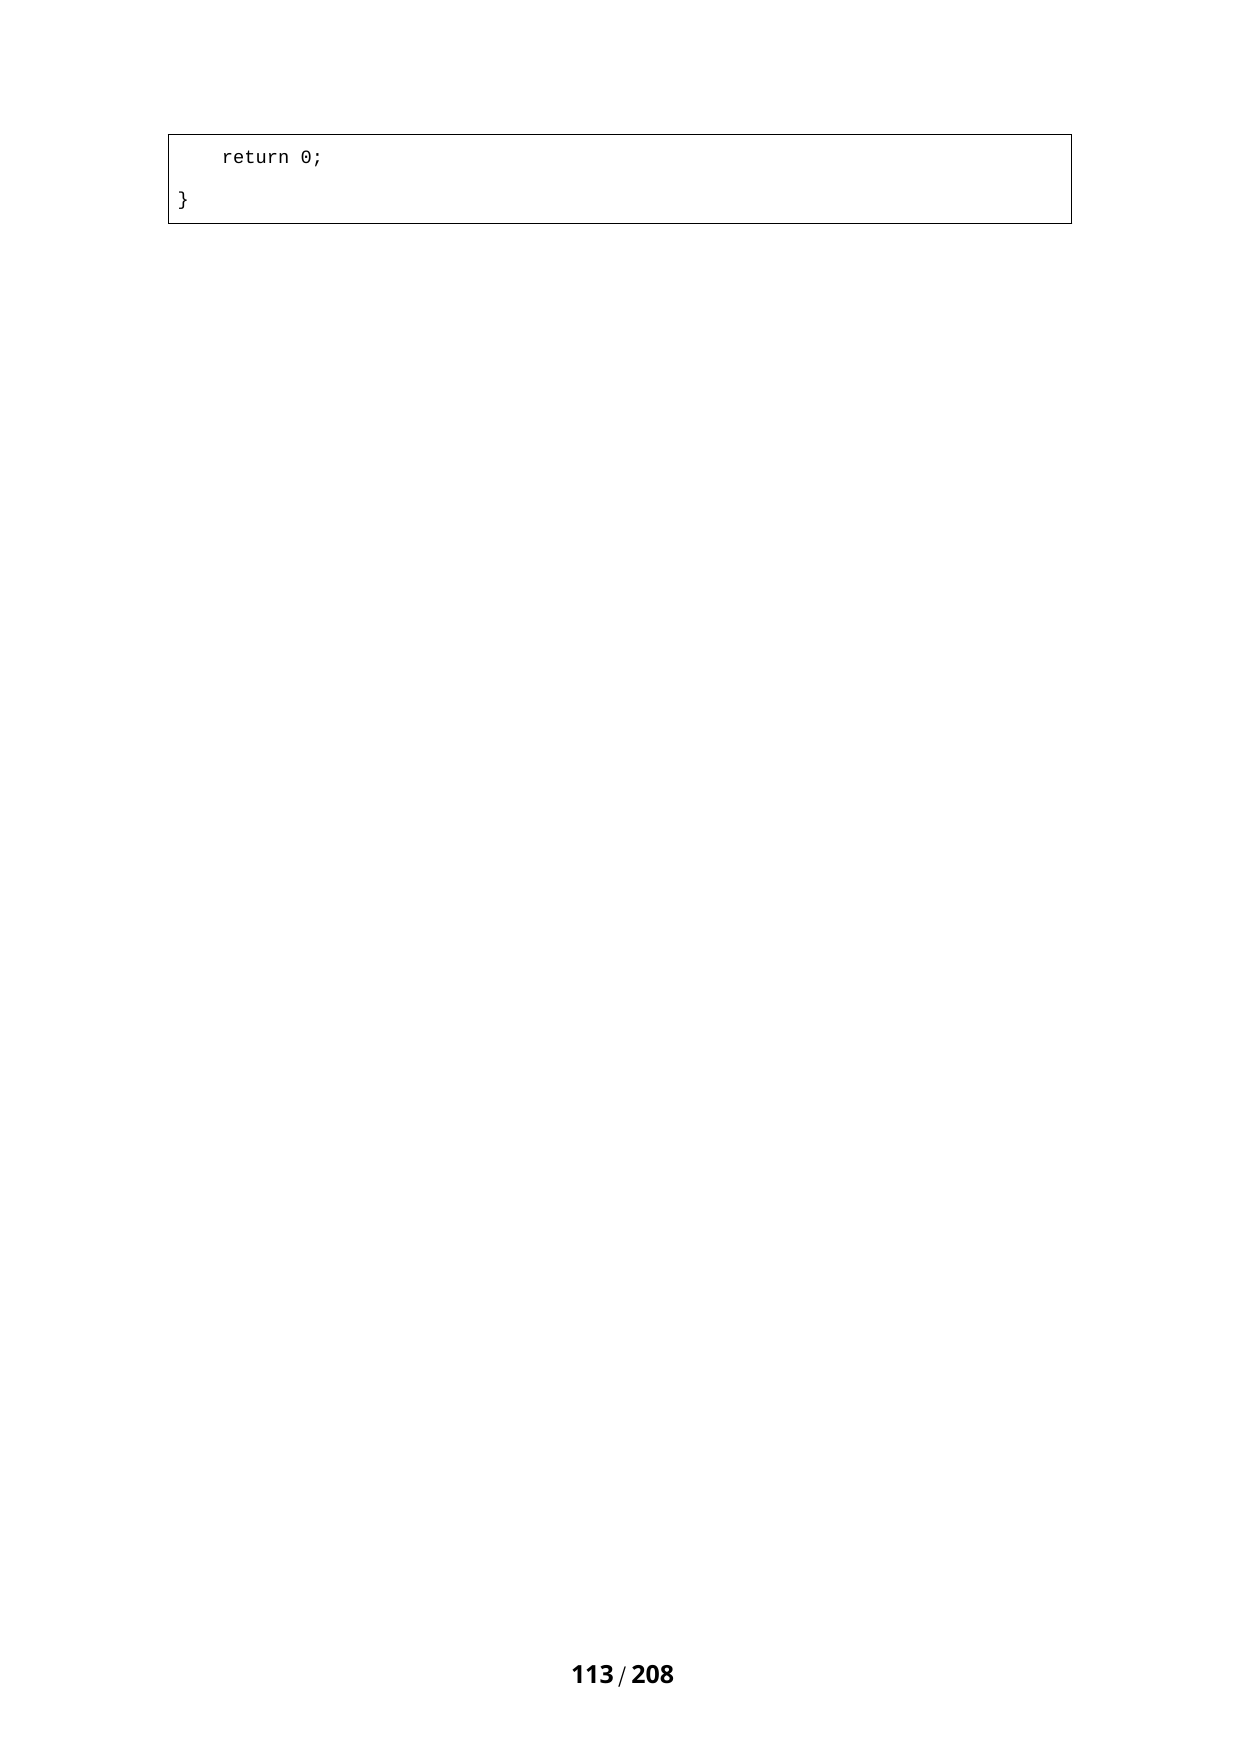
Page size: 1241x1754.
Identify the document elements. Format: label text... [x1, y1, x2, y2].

text return 0; [169, 135, 1071, 176]
text } [169, 176, 1071, 223]
